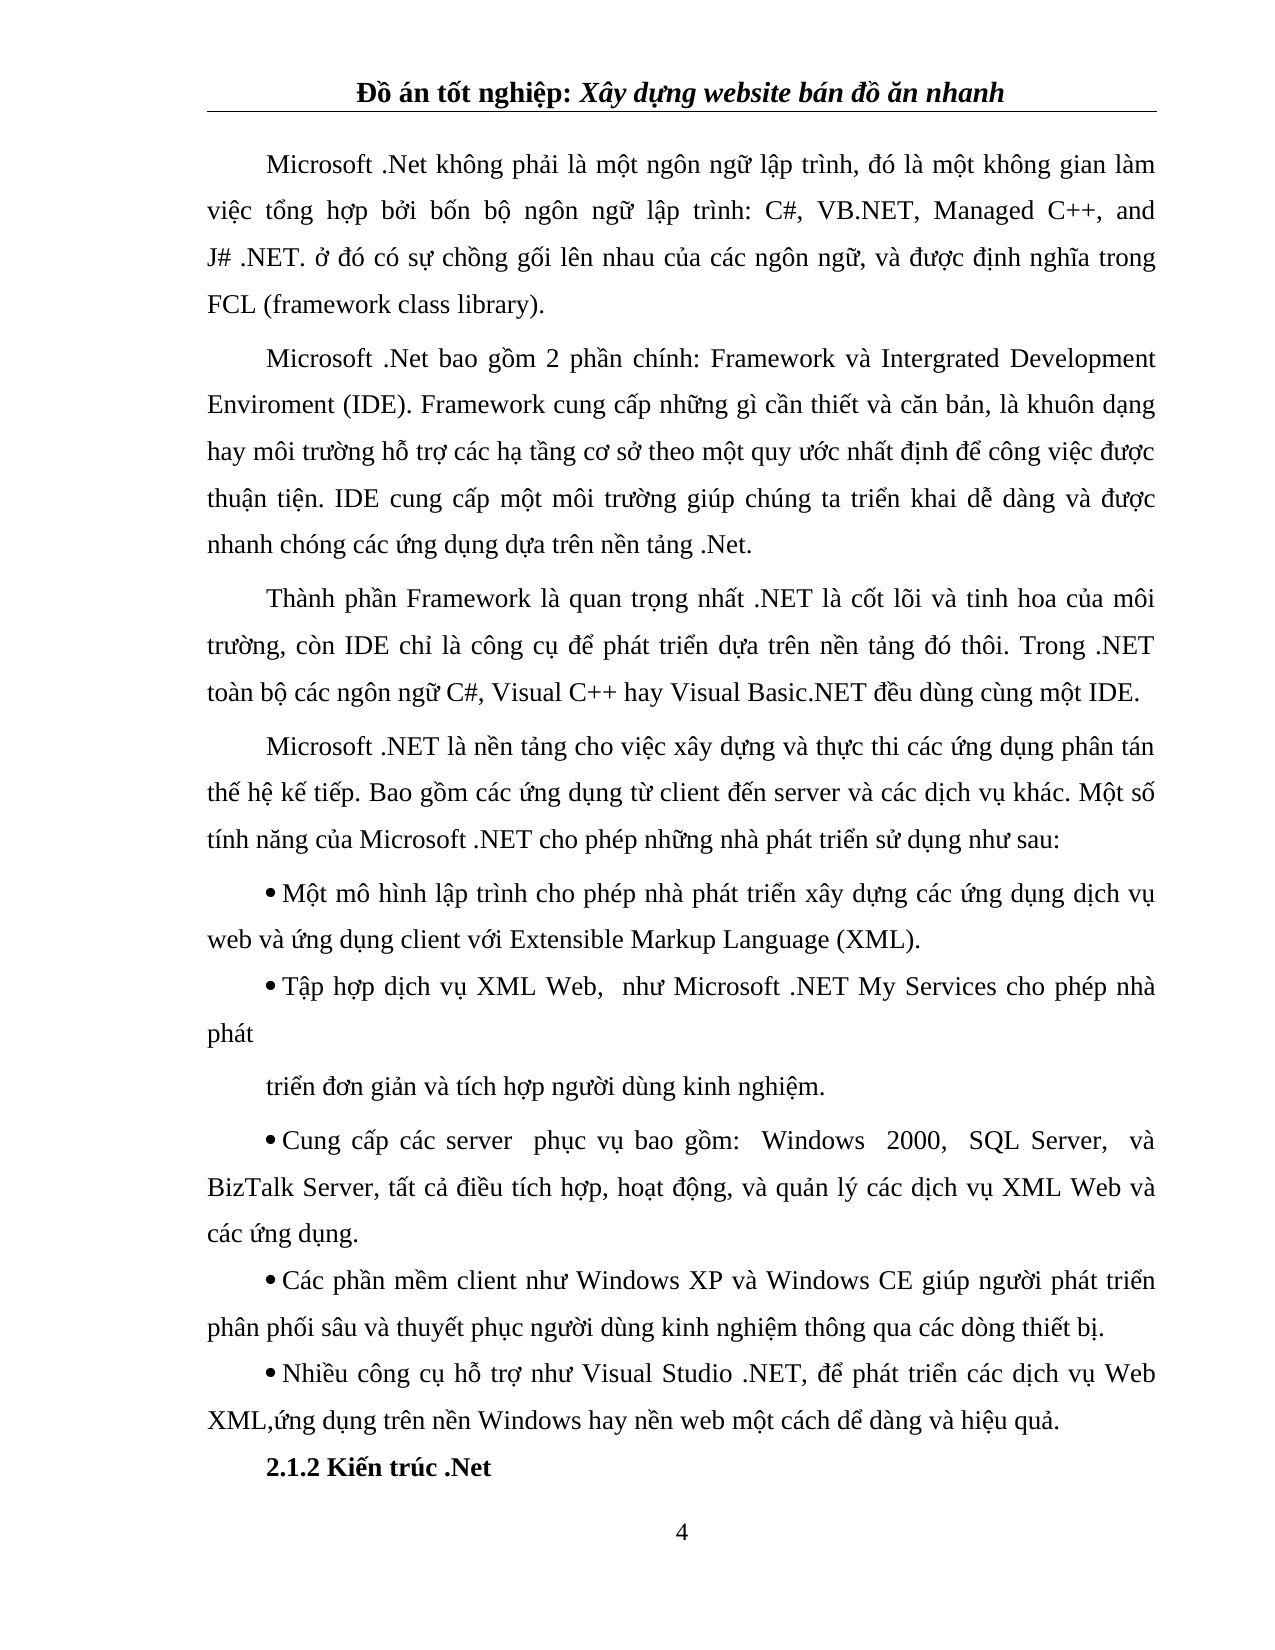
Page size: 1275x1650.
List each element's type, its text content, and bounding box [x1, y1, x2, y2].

text Microsoft .Net không phải là một ngôn ngữ lập trình, đó là một không gian làm việc tổng hợp bởi bốn bộ ngôn ngữ lập trình: C#, VB.NET, Managed C++, and J# .NET. ở đó có sự chồng gối lên nhau của các ngôn ngữ, và được định nghĩa trong FCL (framework class library). [207, 148, 1157, 319]
list Nhiều công cụ hỗ trợ như Visual Studio .NET, để phát triển các dịch vụ Web XML,ứng dụng trên nền Windows hay nền web một cách dể dàng và hiệu quả. [207, 1357, 1157, 1435]
list Các phần mềm client như Windows XP và Windows CE giúp người phát triển phân phối sâu và thuyết phục người dùng kinh nghiệm thông qua các dòng thiết bị. [207, 1264, 1157, 1342]
text triển đơn giản và tích hợp người dùng kinh nghiệm. [207, 1070, 1157, 1101]
text Microsoft .Net bao gồm 2 phần chính: Framework và Intergrated Development Enviroment (IDE). Framework cung cấp những gì cần thiết và căn bản, là khuôn dạng hay môi trường hỗ trợ các hạ tầng cơ sở theo một quy ước nhất định để công việc được thuận tiện. IDE cung cấp một môi trường giúp chúng ta triển khai dễ dàng và được nhanh chóng các ứng dụng dựa trên nền tảng .Net. [207, 342, 1157, 559]
text Microsoft .NET là nền tảng cho việc xây dựng và thực thi các ứng dụng phân tán thế hệ kế tiếp. Bao gồm các ứng dụng từ client đến server và các dịch vụ khác. Một số tính năng của Microsoft .NET cho phép những nhà phát triển sử dụng như sau: [207, 729, 1157, 854]
list Một mô hình lập trình cho phép nhà phát triển xây dựng các ứng dụng dịch vụ web và ứng dụng client với Extensible Markup Language (XML). [207, 877, 1157, 955]
text Thành phần Framework là quan trọng nhất .NET là cốt lõi và tinh hoa của môi trường, còn IDE chỉ là công cụ để phát triển dựa trên nền tảng đó thôi. Trong .NET toàn bộ các ngôn ngữ C#, Visual C++ hay Visual Basic.NET đều dùng cùng một IDE. [207, 582, 1157, 707]
text 2.1.2 Kiến trúc .Net [266, 1451, 1157, 1482]
list Tập hợp dịch vụ XML Web, như Microsoft .NET My Services cho phép nhà phát [207, 970, 1157, 1048]
list Cung cấp các server phục vụ bao gồm: Windows 2000, SQL Server, và BizTalk Server, tất cả điều tích hợp, hoạt động, và quản lý các dịch vụ XML Web và các ứng dụng. [207, 1124, 1157, 1248]
